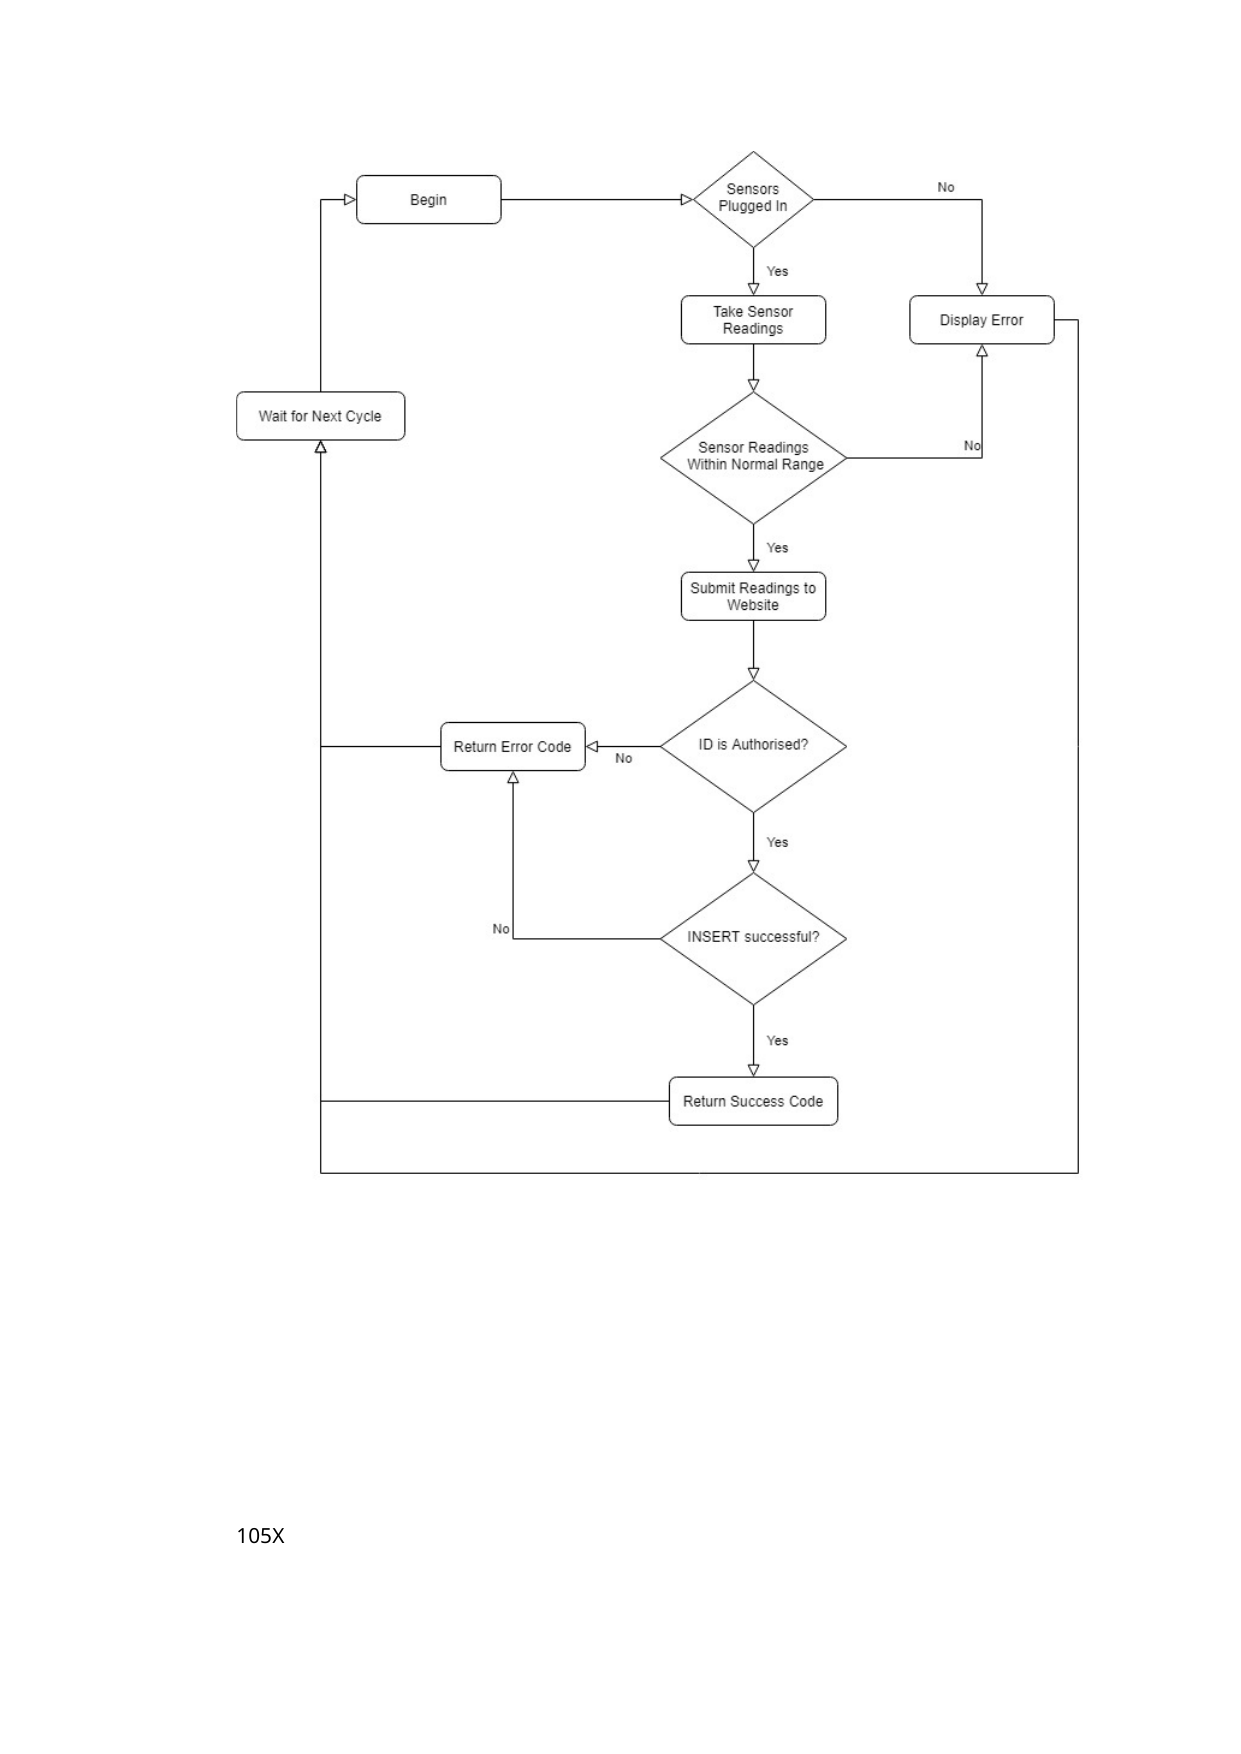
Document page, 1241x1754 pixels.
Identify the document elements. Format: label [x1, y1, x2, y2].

picture [236, 151, 1091, 1186]
